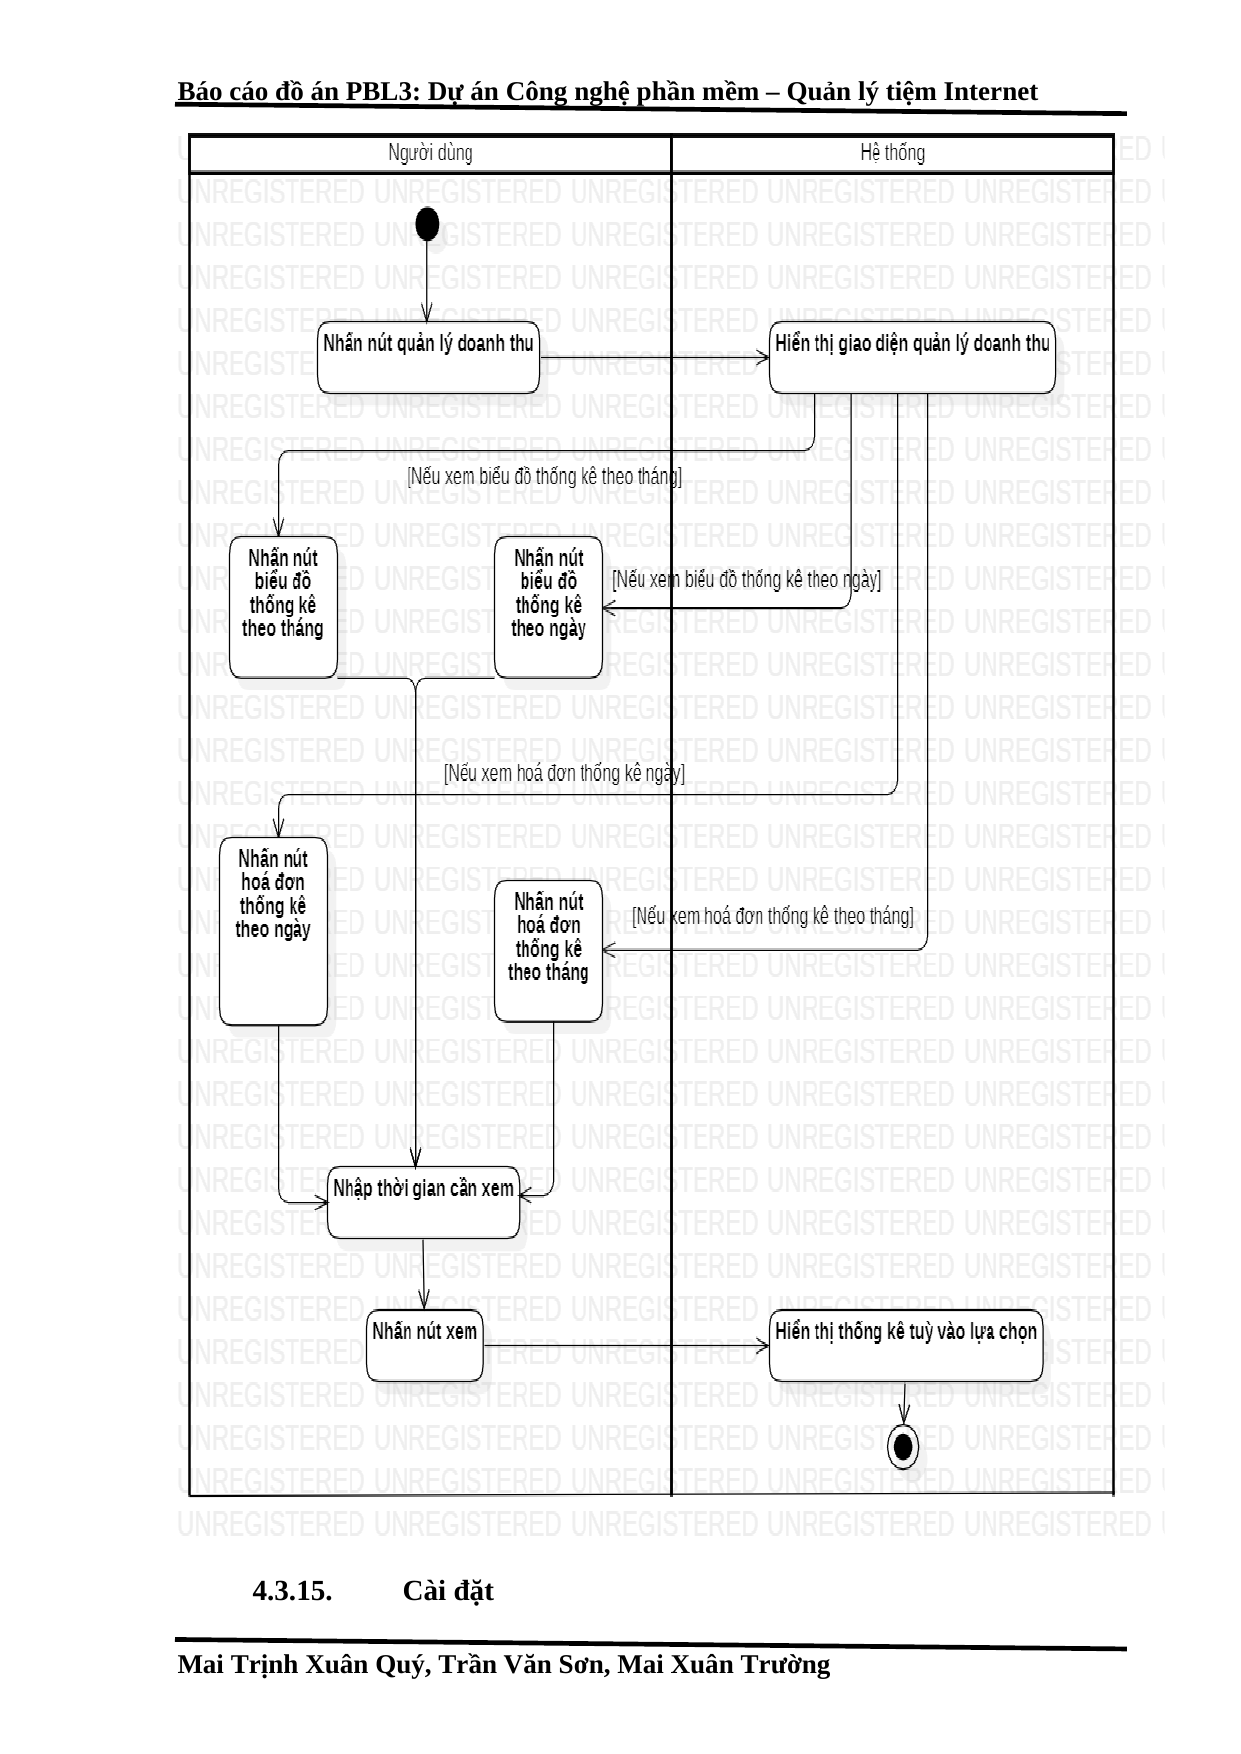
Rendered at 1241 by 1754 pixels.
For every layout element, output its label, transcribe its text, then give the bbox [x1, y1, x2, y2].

picture [177, 118, 1165, 1569]
list Cài đặt [252, 1573, 1122, 1607]
